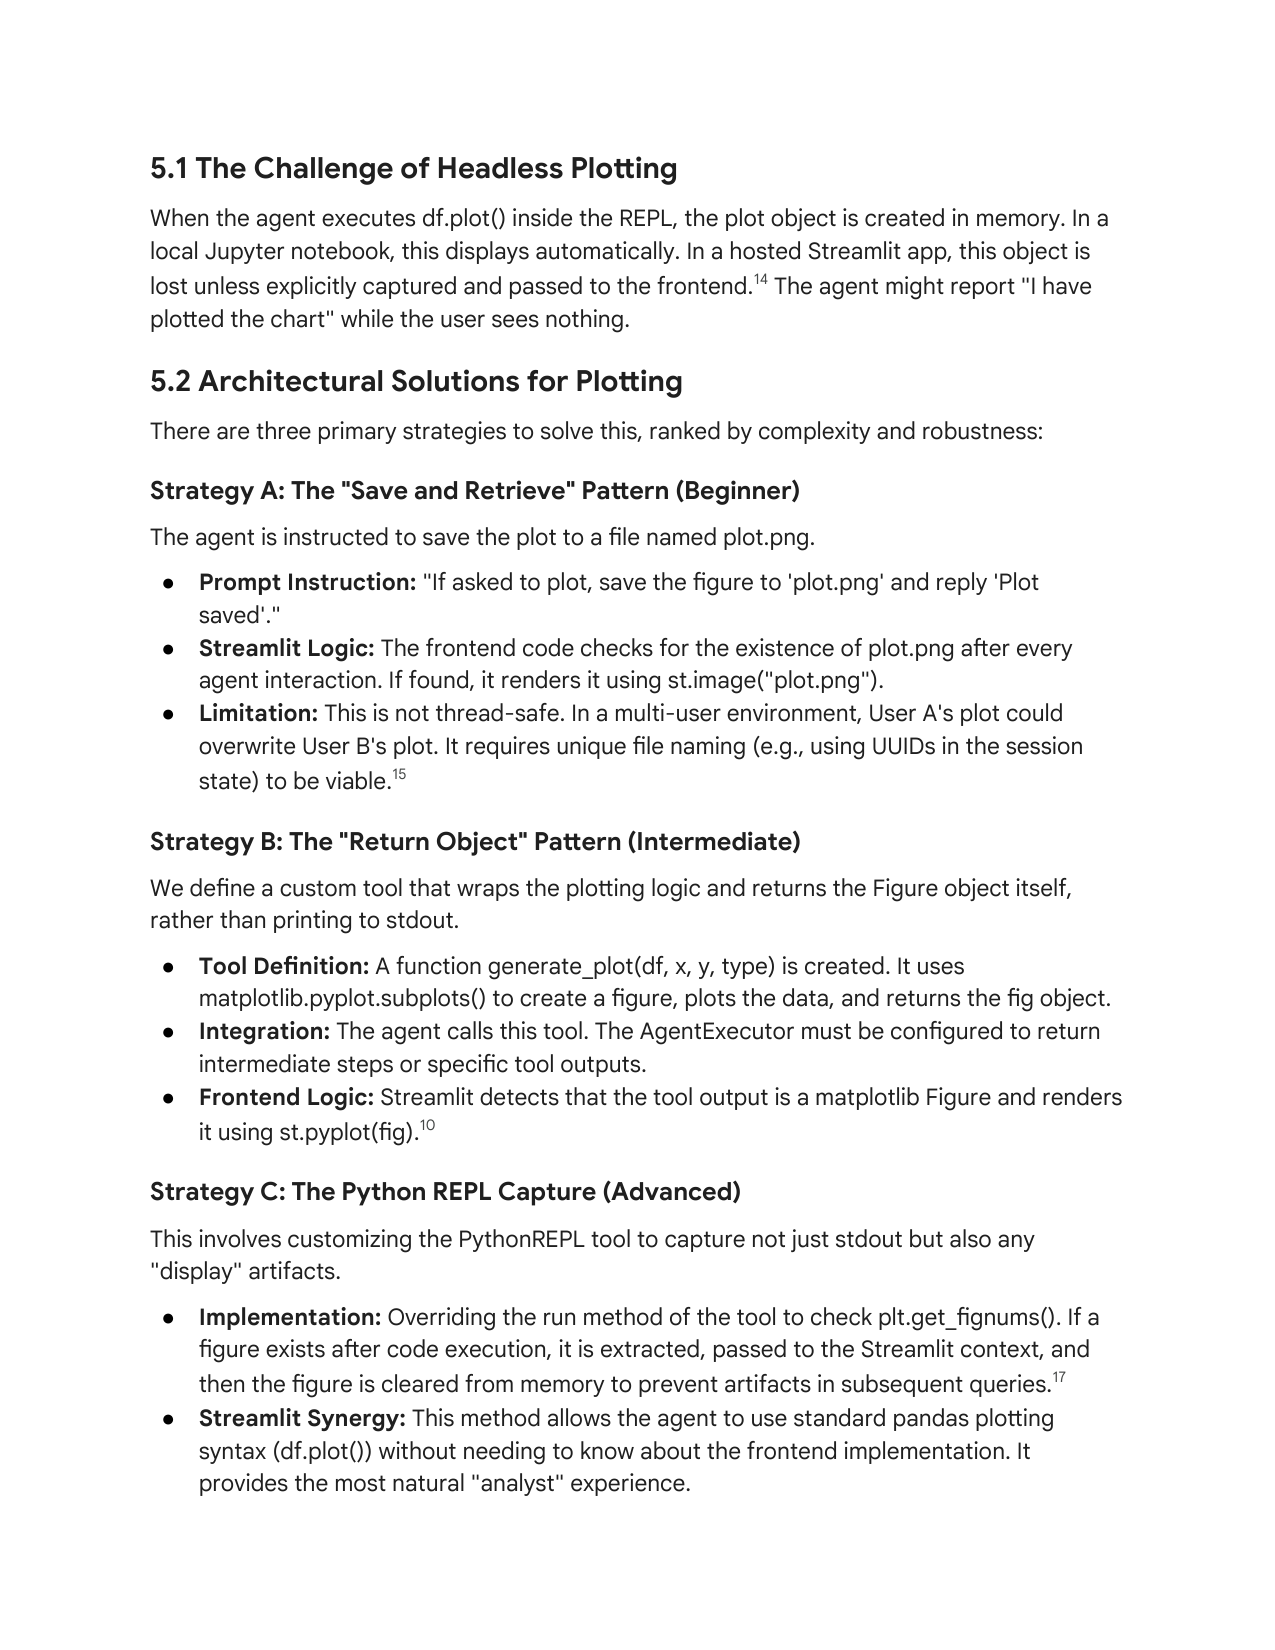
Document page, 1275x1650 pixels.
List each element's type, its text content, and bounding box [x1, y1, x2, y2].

list Implementation: Overriding the run method of the tool to check plt.get_fignums(). If a figure exists after code execution, it is extracted, passed to the Streamlit context, and then the figure is cleared from memory to prevent artifacts in subsequent queries.17 [161, 1303, 1125, 1400]
list Limitation: This is not thread-safe. In a multi-user environment, User A's plot could overwrite User B's plot. It requires unique file naming (e.g., using UUIDs in the session state) to be viable.15 [161, 699, 1125, 796]
text The agent is instructed to save the plot to a file named plot.png. [150, 523, 1125, 552]
subtitle 5.2 Architectural Solutions for Plotting [150, 363, 1125, 399]
list Integration: The agent calls this tool. The AgentExecutor must be configured to return intermediate steps or specific tool outputs. [161, 1017, 1125, 1079]
subtitle Strategy B: The "Return Object" Pattern (Intermediate) [150, 826, 1125, 857]
subtitle Strategy C: The Python REPL Capture (Advanced) [150, 1177, 1125, 1208]
list Prompt Instruction: "If asked to plot, save the figure to 'plot.png' and reply 'Plot saved'." [161, 568, 1125, 630]
list Tool Definition: A function generate_plot(df, x, y, type) is created. It uses matplotlib.pyplot.subplots() to create a figure, plots the data, and returns the fig object. [161, 952, 1125, 1013]
text When the agent executes df.plot() inside the REPL, the plot object is created in memory. In a local Jupyter notebook, this displays automatically. In a hosted Streamlit app, this object is lost unless explicitly captured and passed to the frontend.14 The agent might report "I have plotted the chart" while the user sees nothing. [150, 204, 1125, 334]
text This involves customizing the PythonREPL tool to capture not just stdout but also any "display" artifacts. [150, 1225, 1125, 1286]
subtitle 5.1 The Challenge of Headless Plotting [150, 150, 1125, 187]
text We define a custom tool that wraps the plotting logic and returns the Figure object itself, rather than printing to stdout. [150, 874, 1125, 935]
list Streamlit Logic: The frontend code checks for the existence of plot.png after every agent interaction. If found, it renders it using st.image("plot.png"). [161, 634, 1125, 695]
subtitle Strategy A: The "Save and Retrieve" Pattern (Beginner) [150, 475, 1125, 506]
list Streamlit Synergy: This method allows the agent to use standard pandas plotting syntax (df.plot()) without needing to know about the frontend implementation. It provides the most natural "analyst" experience. [161, 1404, 1125, 1498]
text There are three primary strategies to solve this, ranked by complexity and robustness: [150, 417, 1125, 446]
list Frontend Logic: Streamlit detects that the tool output is a matplotlib Figure and renders it using st.pyplot(fig).10 [161, 1083, 1125, 1147]
